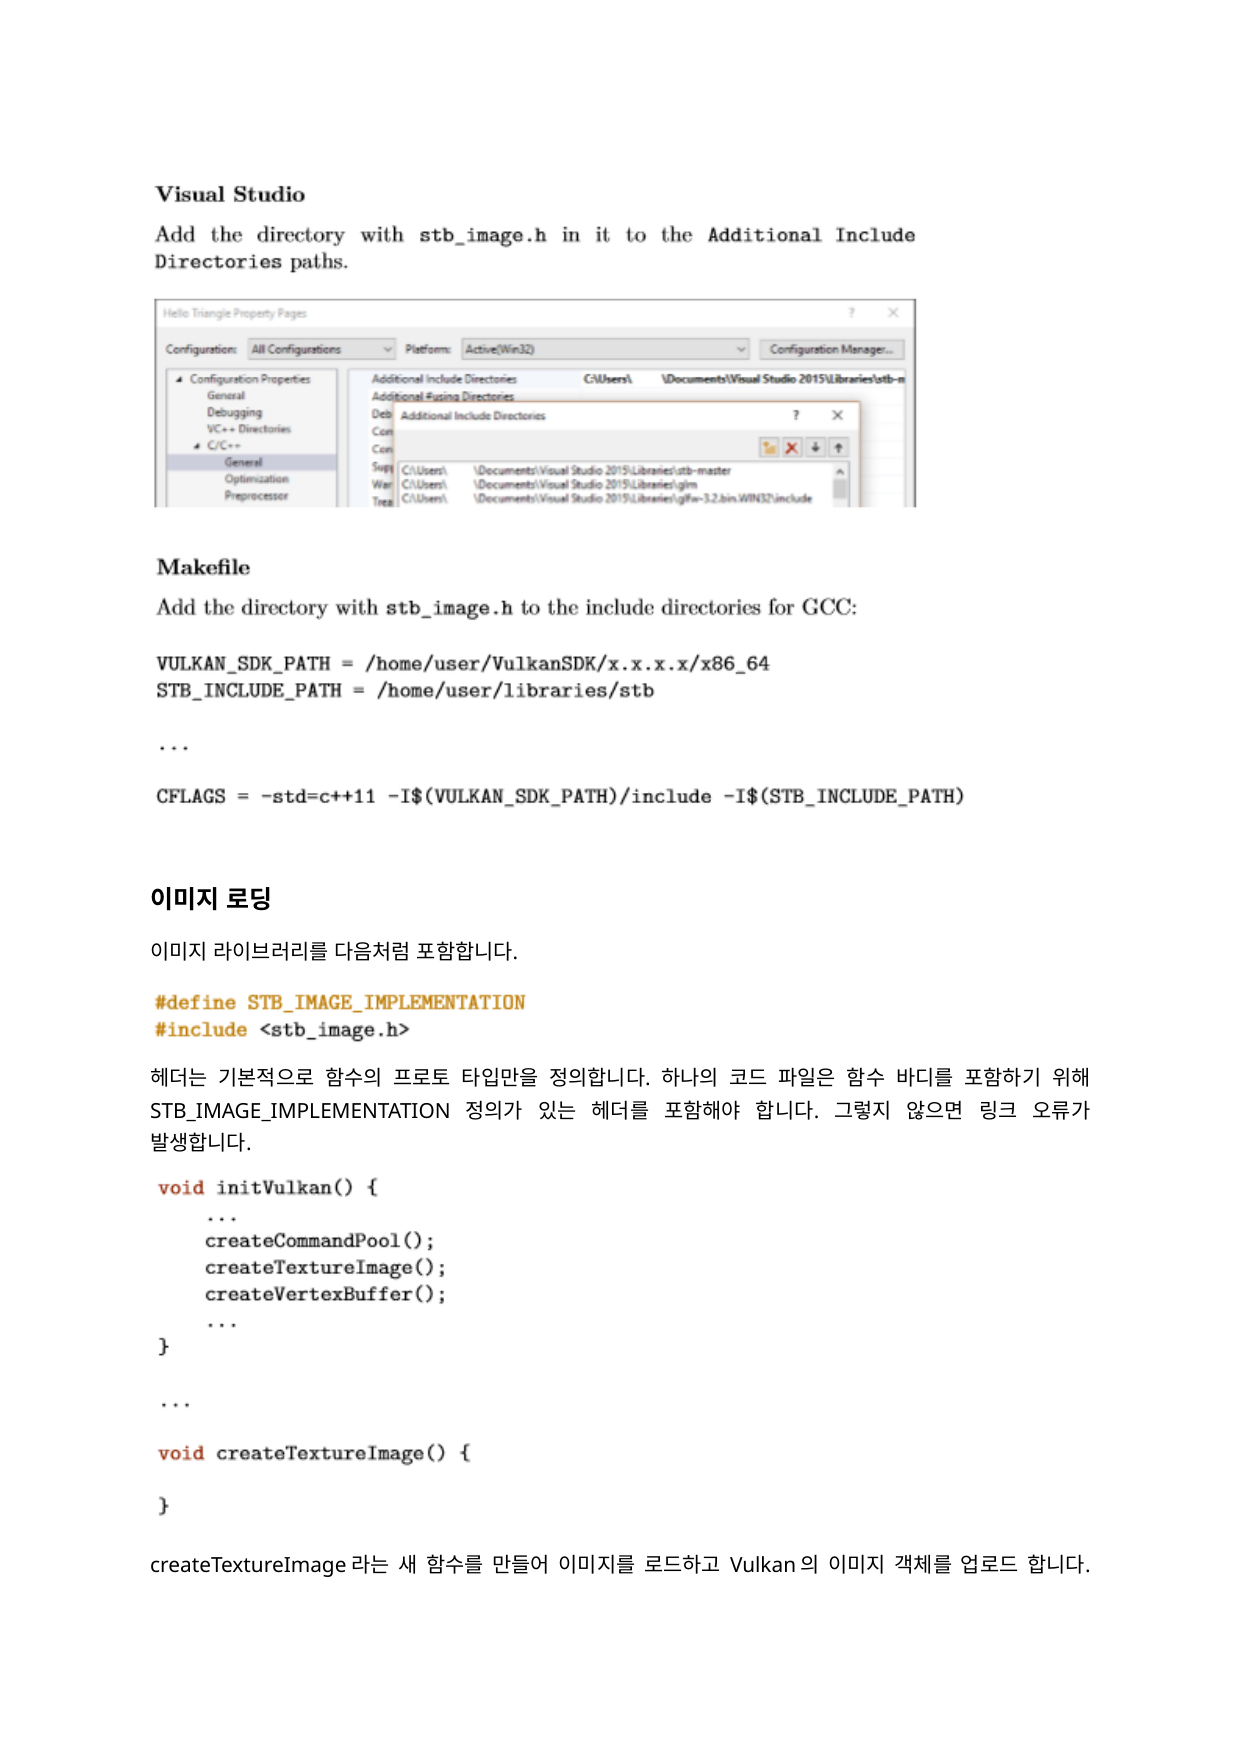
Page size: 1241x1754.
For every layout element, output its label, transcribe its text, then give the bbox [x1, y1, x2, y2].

picture [150, 177, 921, 531]
picture [150, 984, 535, 1043]
text 이미지 로딩 [150, 879, 1090, 916]
text 헤더는 기본적으로 함수의 프로토 타입만을 정의합니다. 하나의 코드 파일은 함수 바디를 포함하기 위해 STB_IMAGE_IMPLEMENTATION 정의가 있는 헤더를 포함해야 합니다. 그렇지 않으면 링크 오류가 발생합니다. [150, 1061, 1090, 1157]
picture [150, 649, 972, 814]
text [150, 1548, 1090, 1578]
text 이미지 라이브러리를 다음처럼 포함합니다. [150, 935, 1090, 966]
picture [150, 1176, 480, 1530]
picture [150, 549, 868, 631]
